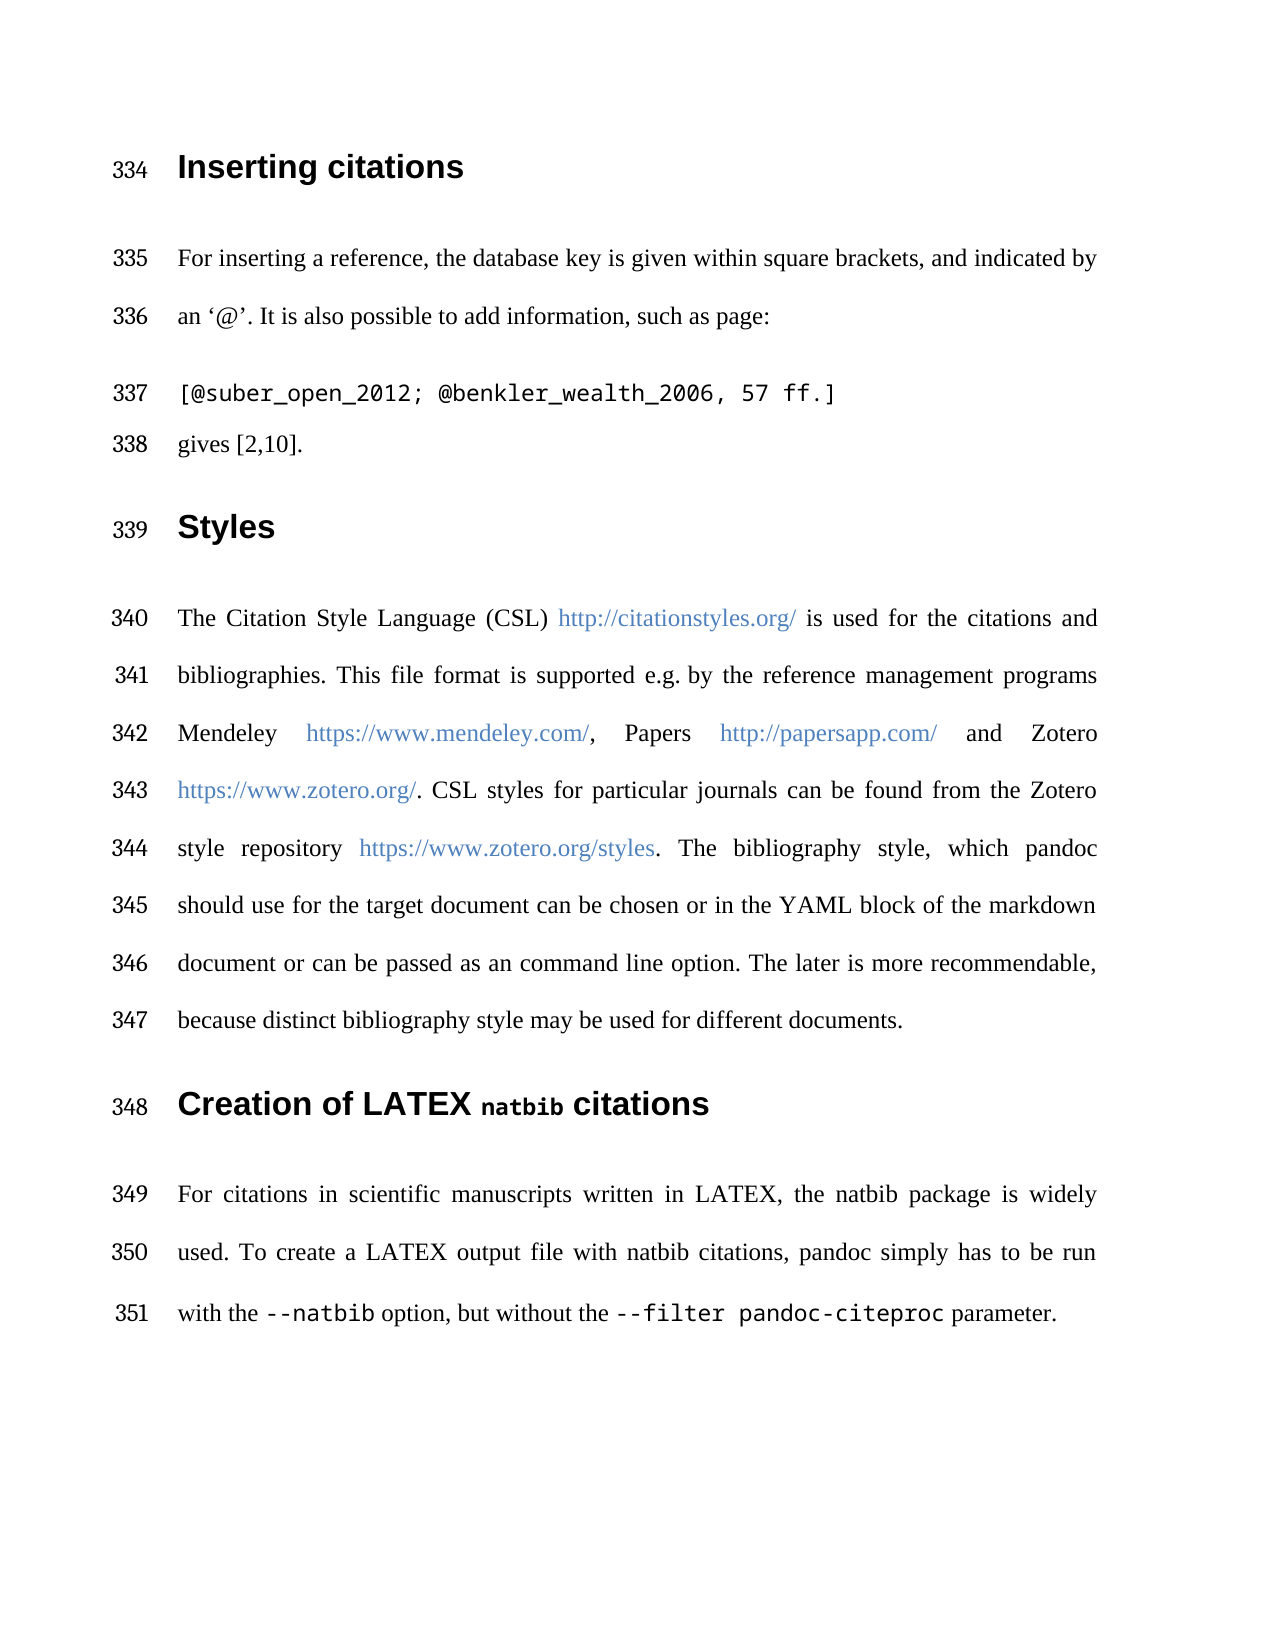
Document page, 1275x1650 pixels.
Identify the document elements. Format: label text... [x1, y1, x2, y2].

text The Citation Style Language (CSL) http://citationstyles.org/ is used for the citations and bibliographies. This file format is supported e.g. by the reference management programs Mendeley https://www.mendeley.com/, Papers http://papersapp.com/ and Zotero https://www.zotero.org/. CSL styles for particular journals can be found from the Zotero style repository https://www.zotero.org/styles. The bibliography style, which pandoc should use for the target document can be chosen or in the YAML block of the markdown document or can be passed as an command line option. The later is more recommendable, because distinct bibliography style may be used for different documents. [177, 603, 1098, 1034]
subtitle Inserting citations [177, 148, 1098, 186]
text [@suber_open_2012; @benkler_wealth_2006, 57 ff.] [177, 377, 1098, 408]
subtitle Styles [177, 507, 1098, 546]
subtitle Creation of LATEX natbib citations [177, 1084, 1098, 1122]
text For citations in scientific manuscripts written in LATEX, the natbib package is widely used. To create a LATEX output file with natbib citations, pandoc simply has to be run with the --natbib option, but without the --filter pandoc-citeproc parameter. [177, 1179, 1098, 1328]
text gives [2,10]. [177, 429, 1098, 458]
text For inserting a reference, the database key is given within square brackets, and indicated by an ‘@’. It is also possible to add information, such as page: [177, 243, 1098, 329]
